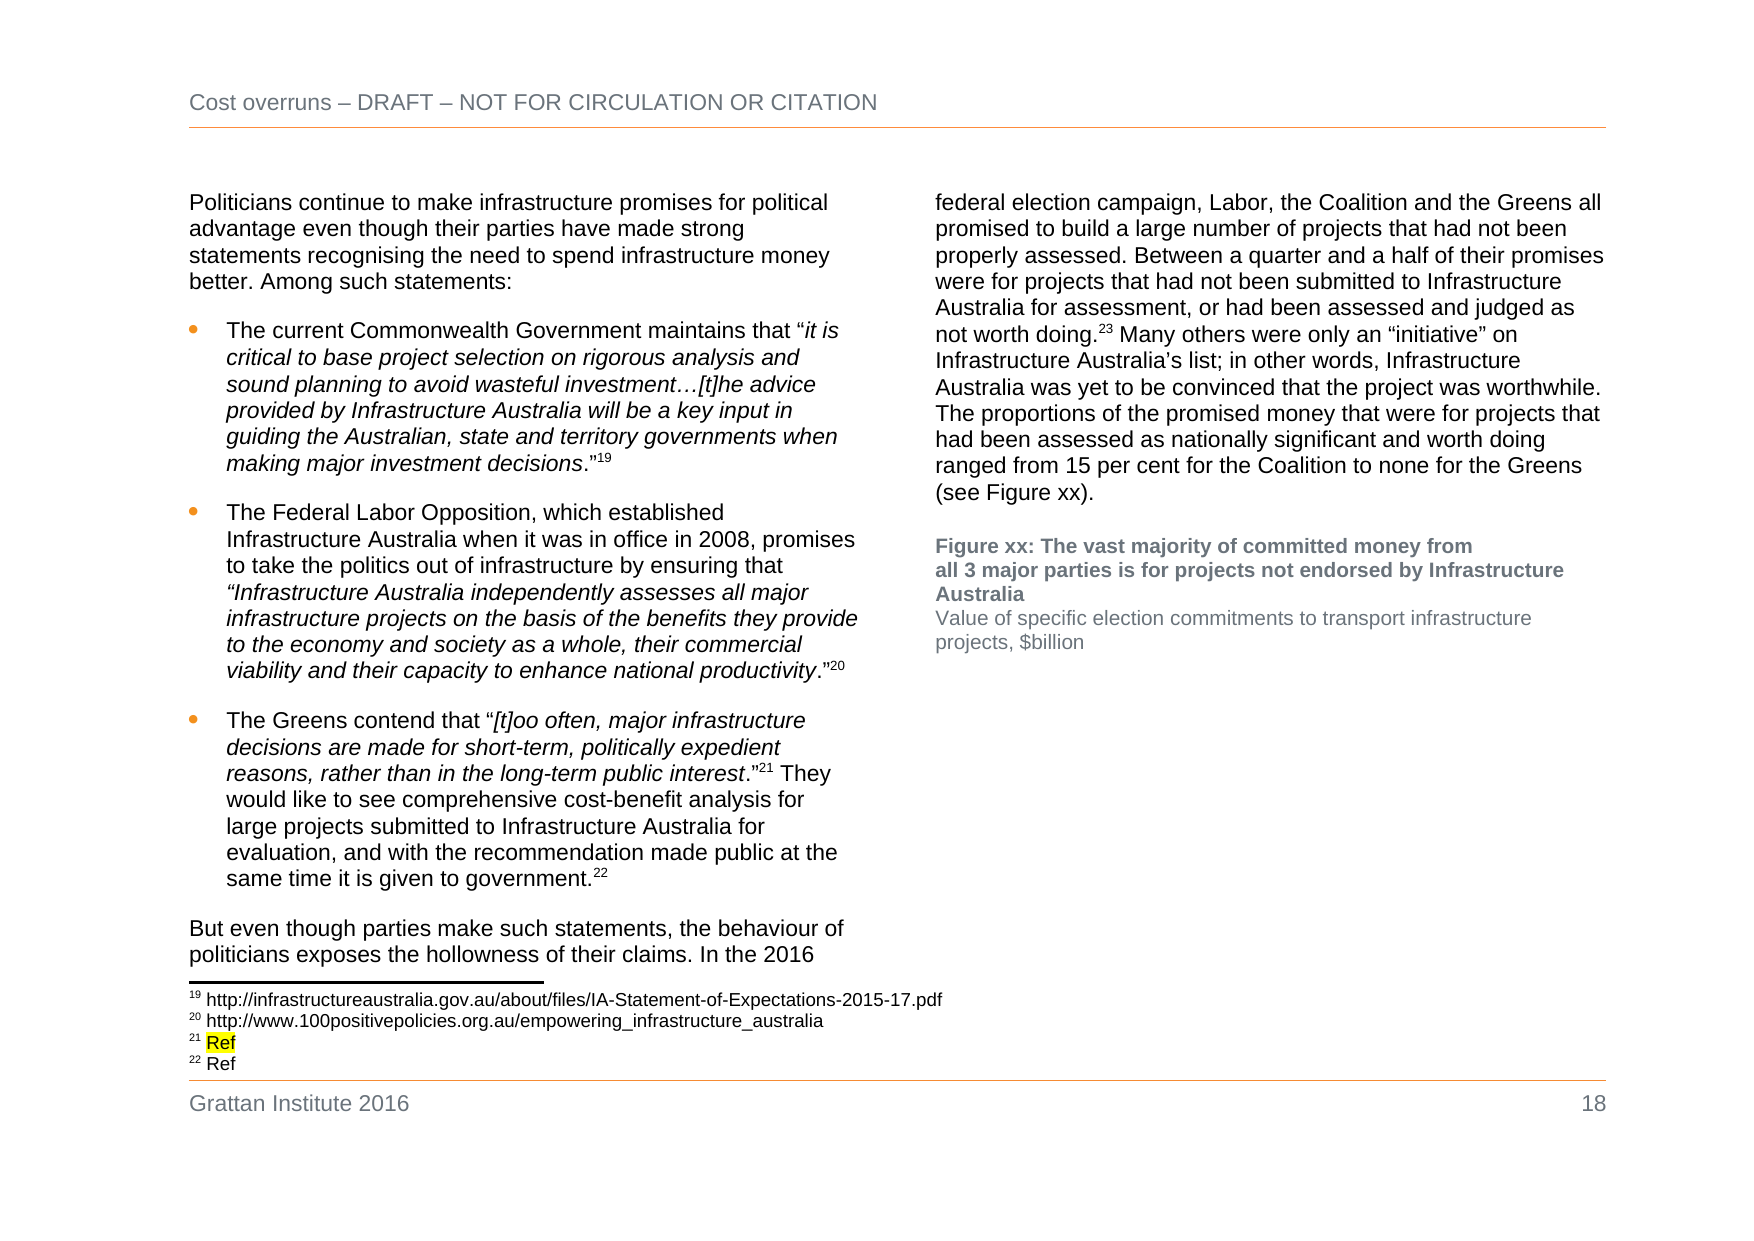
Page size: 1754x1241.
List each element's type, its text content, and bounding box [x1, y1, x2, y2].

text But even though parties make such statements, the behaviour of politicians exposes the hollowness of their claims. In the 2016 federal election campaign, Labor, the Coalition and the Greens all promised to build a large number of projects that had not been properly assessed. Between a quarter and a half of their promises were for projects that had not been submitted to Infrastructure Australia for assessment, or had been assessed and judged as not worth doing. Many others were only an “initiative” on Infrastructure Australia’s list; in other words, Infrastructure Australia was yet to be convinced that the project was worthwhile. The proportions of the promised money that were for projects that had been assessed as nationally significant and worth doing ranged from 15 per cent for the Coalition to none for the Greens (see Figure xx). [935, 189, 1606, 505]
text Politicians continue to make infrastructure promises for political advantage even though their parties have made strong statements recognising the need to spend infrastructure money better. Among such statements: [189, 189, 860, 294]
text Figure xx: The vast majority of committed money from all 3 major parties is for projects not endorsed by Infrastructure Australia Value of specific election commitments to transport infrastructure projects, $billion [935, 534, 1606, 654]
text The Federal Labor Opposition, which established Infrastructure Australia when it was in office in 2008, promises to take the politics out of infrastructure by ensuring that “Infrastructure Australia independently assesses all major infrastructure projects on the basis of the benefits they provide to the economy and society as a whole, their commercial viability and their capacity to enhance national productivity.” [189, 499, 860, 684]
text The Greens contend that “[t]oo often, major infrastructure decisions are made for short-term, politically expedient reasons, rather than in the long-term public interest.” They would like to see comprehensive cost-benefit analysis for large projects submitted to Infrastructure Australia for evaluation, and with the recommendation made public at the same time it is given to government. [189, 707, 860, 892]
text The current Commonwealth Government maintains that “it is critical to base project selection on rigorous analysis and sound planning to avoid wasteful investment…[t]he advice provided by Infrastructure Australia will be a key input in guiding the Australian, state and territory governments when making major investment decisions.” [189, 317, 860, 476]
